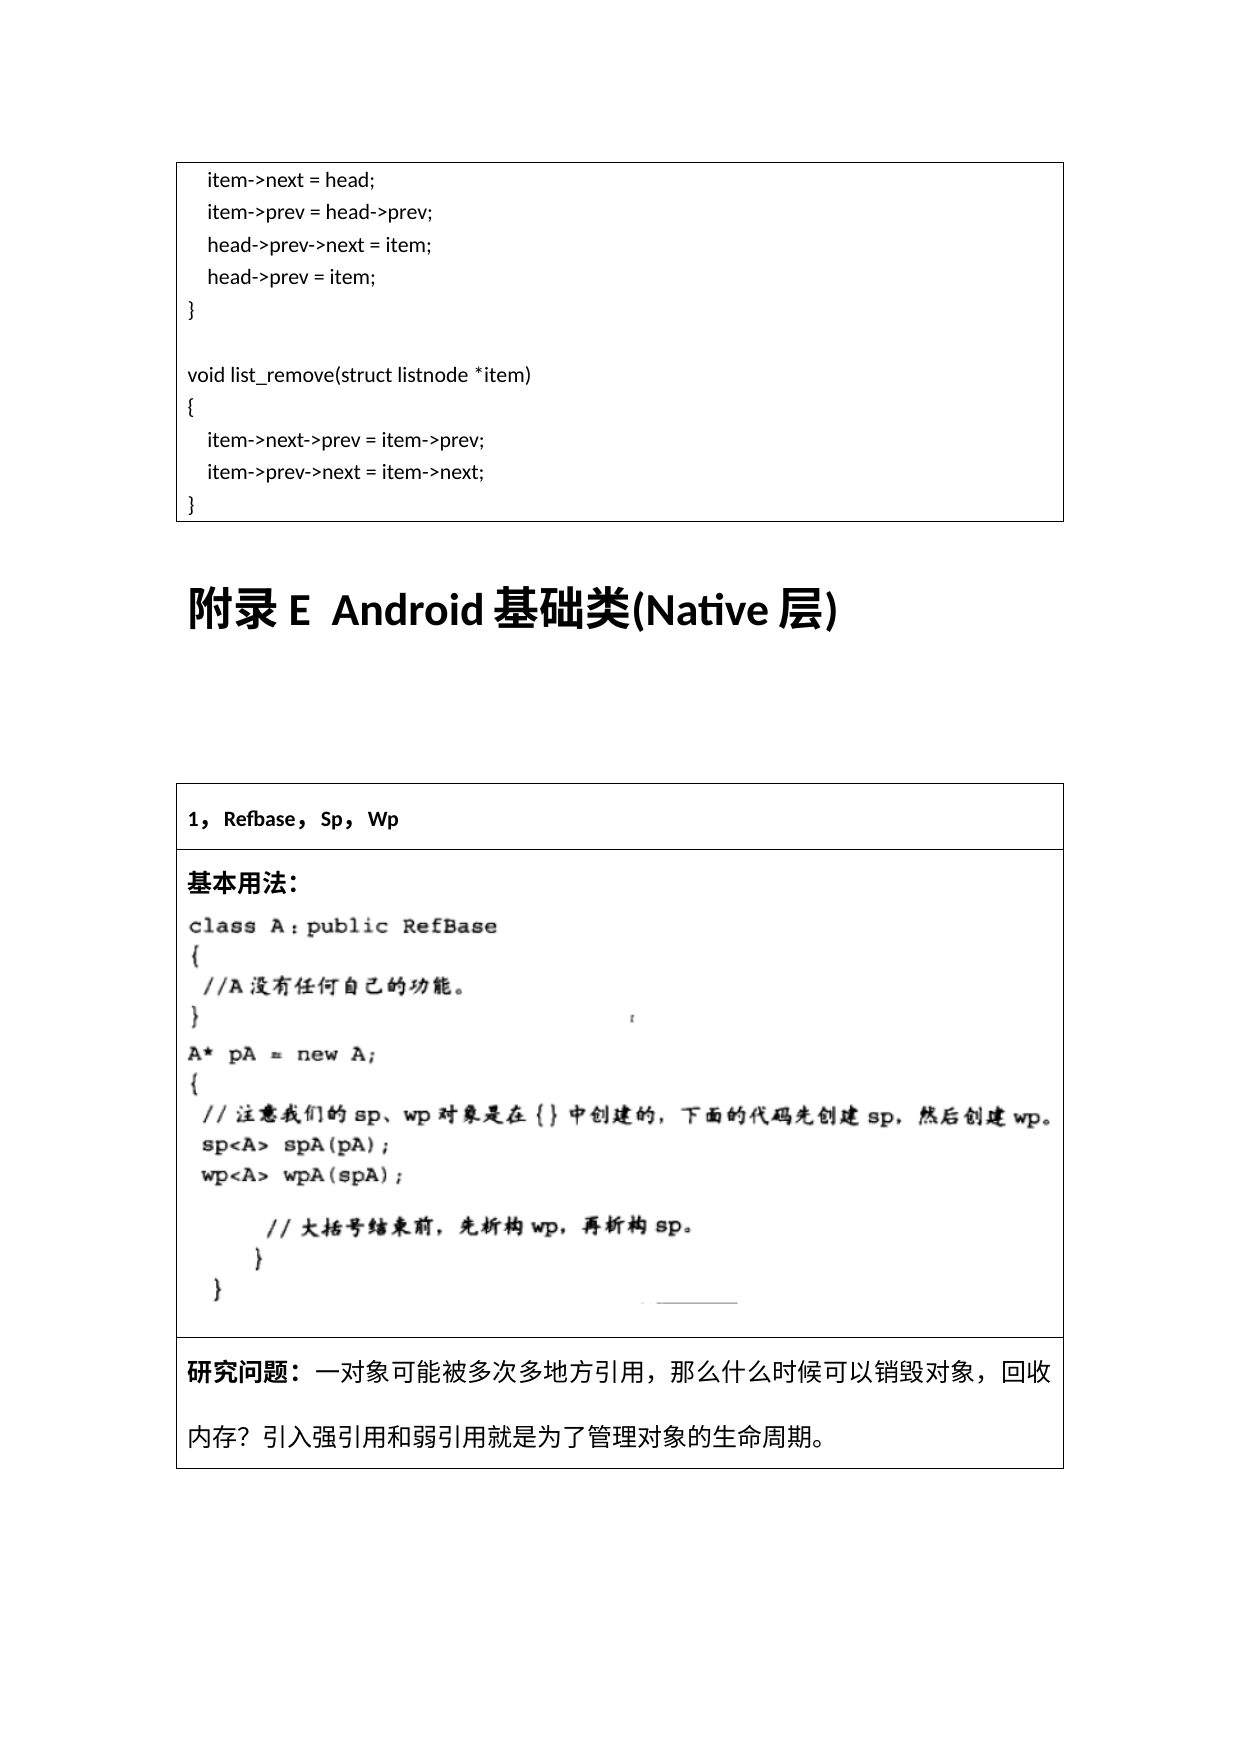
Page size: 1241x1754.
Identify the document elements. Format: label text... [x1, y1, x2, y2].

picture [187, 914, 1052, 1318]
table_cell 基本用法： [177, 850, 1063, 1337]
table_cell 研究问题：一对象可能被多次多地方引用，那么什么时候可以销毁对象，回收内存？引入强引用和弱引用就是为了管理对象的生命周期。 [177, 1338, 1063, 1468]
table_header 1，Refbase，Sp，Wp [177, 784, 1063, 848]
subtitle 附录E Android基础类(Native层) [187, 557, 1053, 654]
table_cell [177, 163, 1063, 521]
